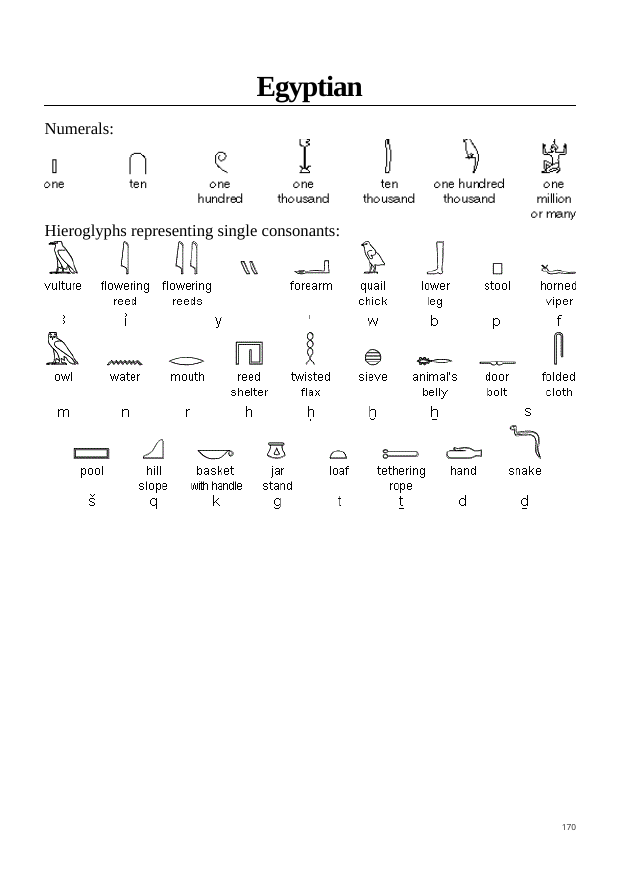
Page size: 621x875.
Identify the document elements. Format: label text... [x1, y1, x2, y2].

subtitle Egyptian [44, 69, 576, 105]
picture [44, 241, 576, 512]
text Numerals: [44, 118, 576, 138]
text Hieroglyphs representing single consonants: [44, 221, 576, 240]
picture [44, 139, 576, 220]
